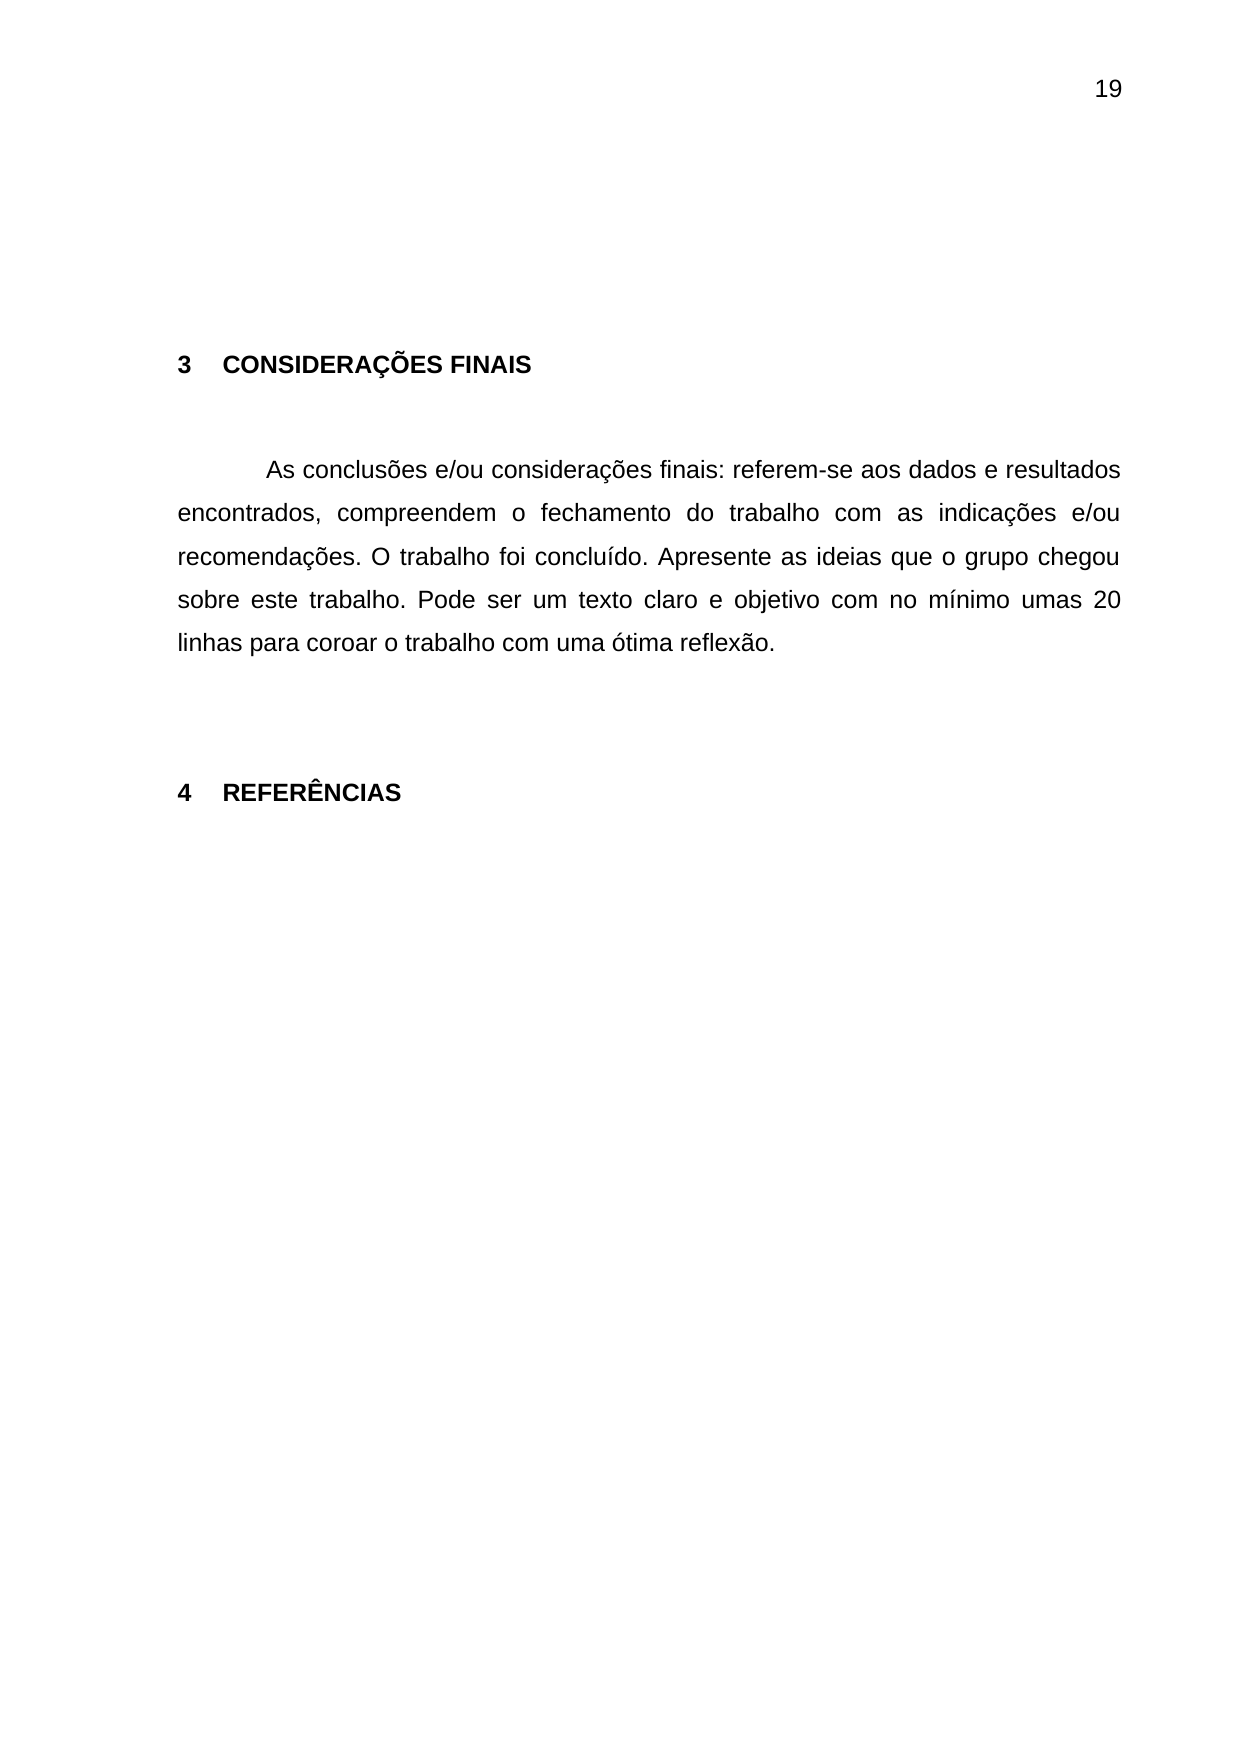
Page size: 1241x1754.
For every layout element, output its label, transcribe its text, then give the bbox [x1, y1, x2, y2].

text As conclusões e/ou considerações finais: referem-se aos dados e resultados encontrados, compreendem o fechamento do trabalho com as indicações e/ou recomendações. O trabalho foi concluído. Apresente as ideias que o grupo chegou sobre este trabalho. Pode ser um texto claro e objetivo com no mínimo umas 20 linhas para coroar o trabalho com uma ótima reflexão. [177, 455, 1122, 657]
subtitle CONSIDERAÇÕES FINAIS [177, 350, 1122, 378]
subtitle REFERÊNCIAS [177, 778, 1122, 807]
